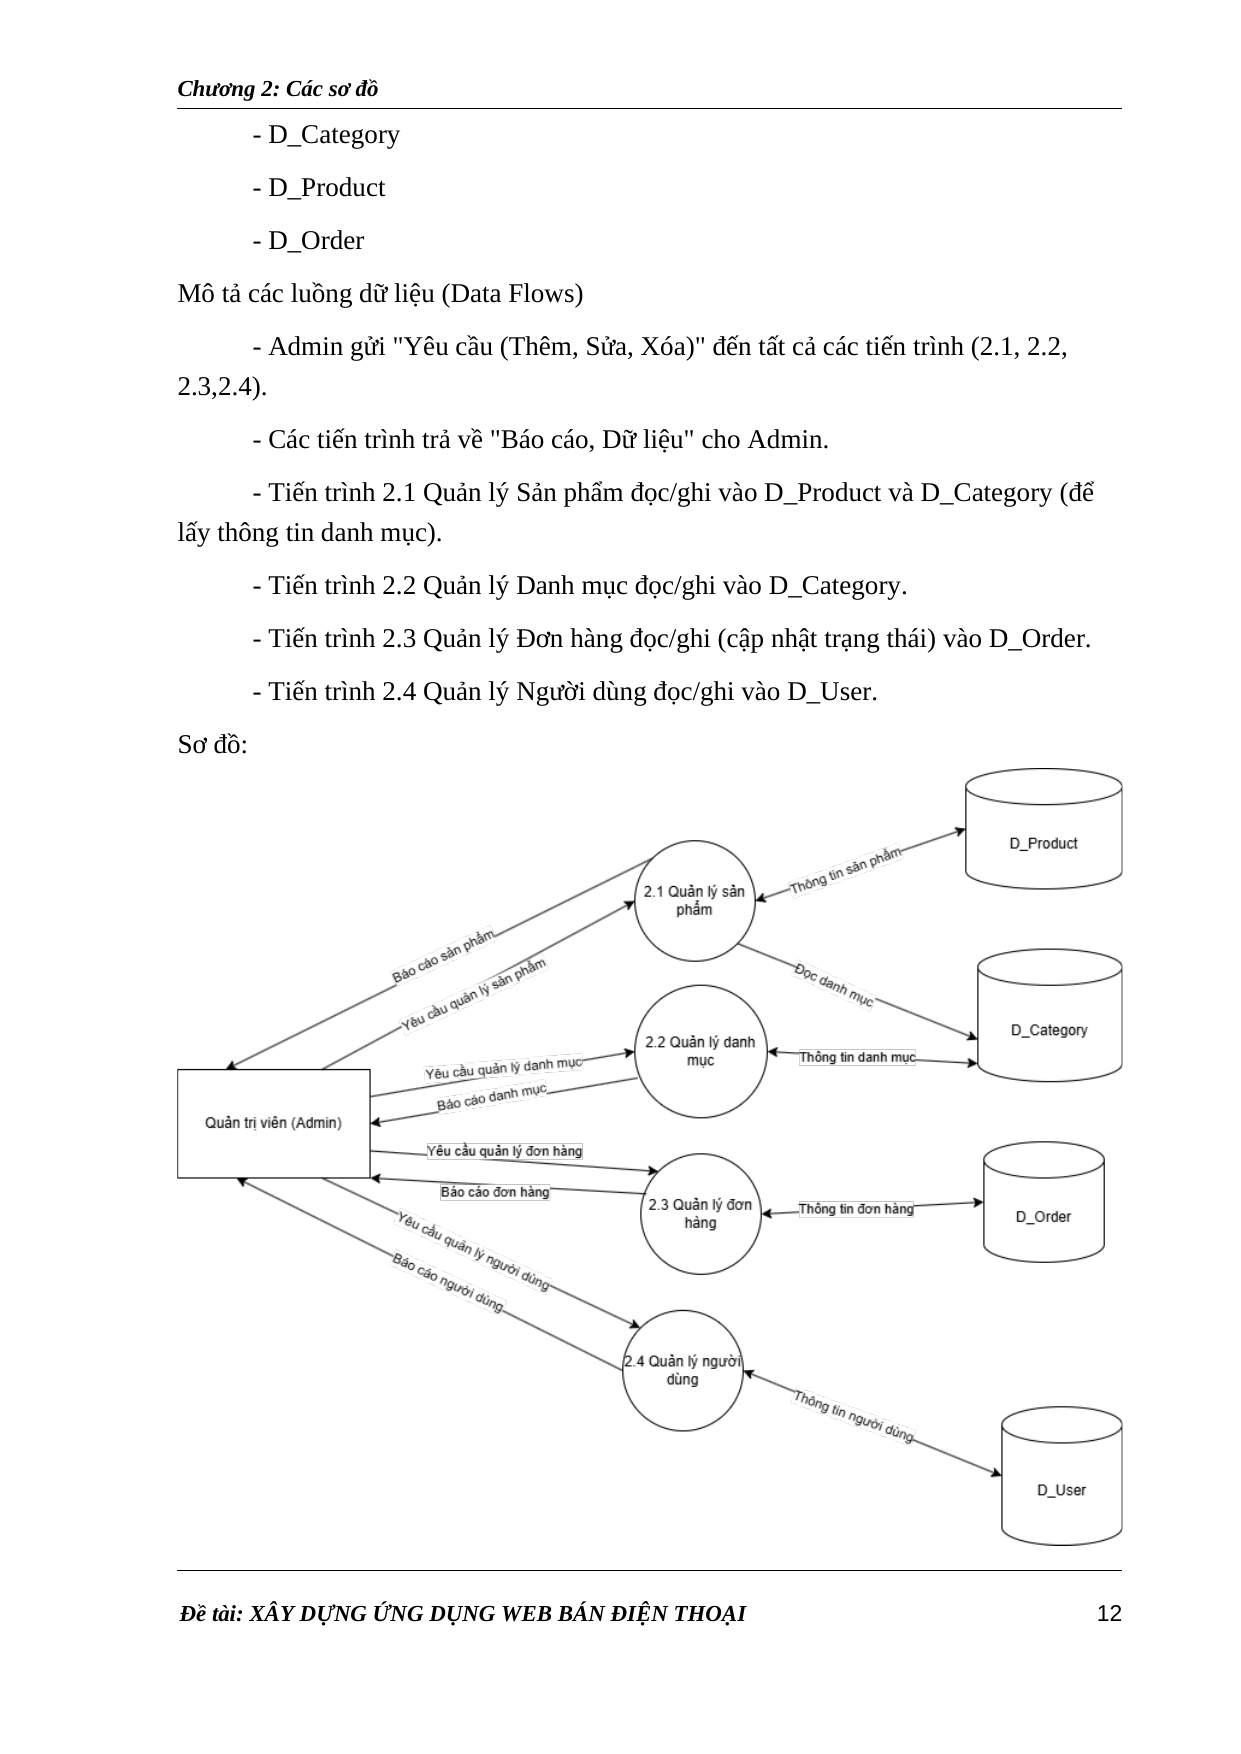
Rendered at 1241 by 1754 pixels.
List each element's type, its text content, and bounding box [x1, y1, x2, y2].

text Mô tả các luồng dữ liệu (Data Flows) [177, 277, 1122, 308]
picture [177, 768, 1123, 1546]
text - Admin gửi "Yêu cầu (Thêm, Sửa, Xóa)" đến tất cả các tiến trình (2.1, 2.2, 2.3,2.4). [177, 330, 1122, 401]
text Sơ đồ: [177, 728, 1122, 768]
text - Các tiến trình trả về "Báo cáo, Dữ liệu" cho Admin. [252, 423, 1122, 454]
text - Tiến trình 2.3 Quản lý Đơn hàng đọc/ghi (cập nhật trạng thái) vào D_Order. [252, 622, 1122, 653]
text - Tiến trình 2.2 Quản lý Danh mục đọc/ghi vào D_Category. [252, 569, 1122, 601]
text - D_Product [252, 171, 1122, 202]
text - Tiến trình 2.4 Quản lý Người dùng đọc/ghi vào D_User. [252, 675, 1122, 706]
text - Tiến trình 2.1 Quản lý Sản phẩm đọc/ghi vào D_Product và D_Category (để lấy thông tin danh mục). [177, 476, 1122, 548]
text - D_Order [252, 224, 1122, 255]
text - D_Category [252, 118, 1122, 149]
